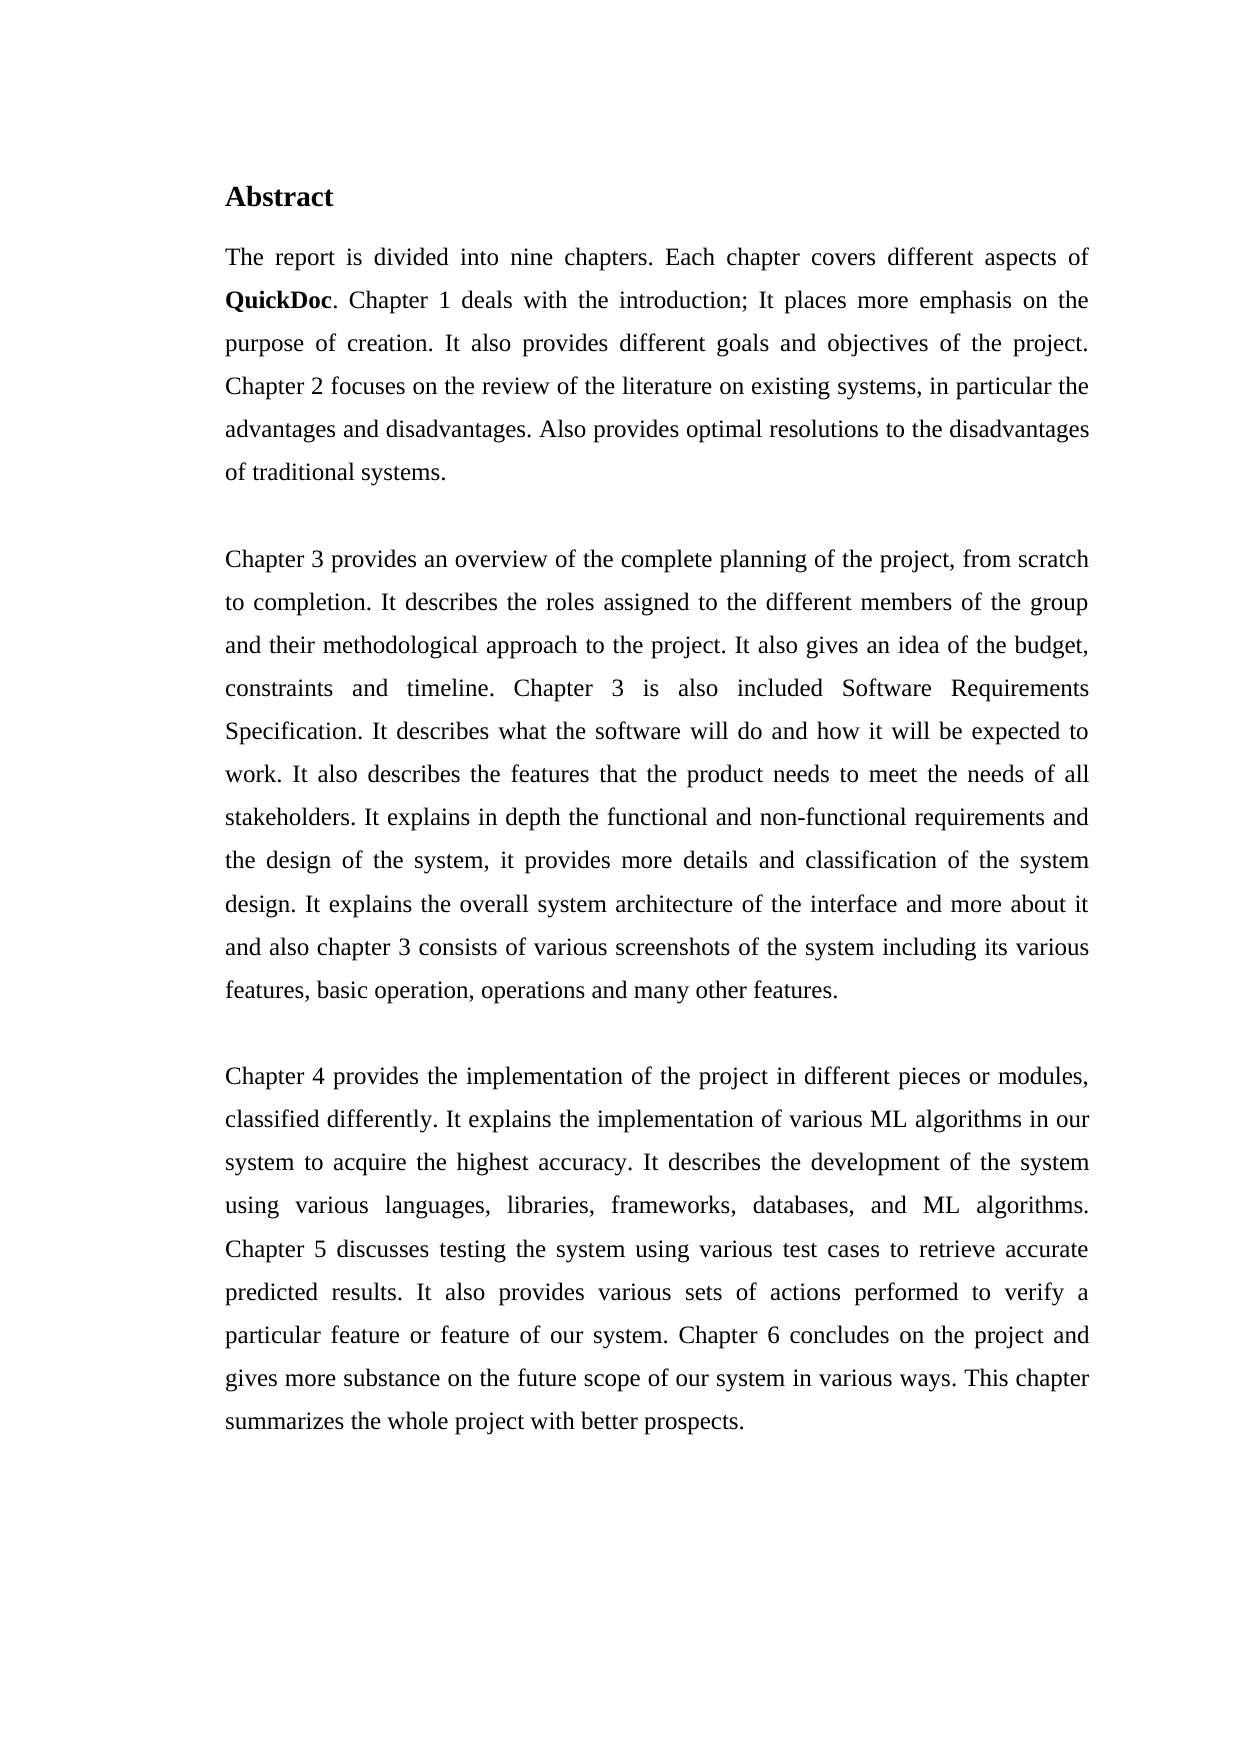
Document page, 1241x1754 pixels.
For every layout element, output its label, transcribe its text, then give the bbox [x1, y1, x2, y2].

subtitle Abstract [225, 179, 1090, 213]
text The report is divided into nine chapters. Each chapter covers different aspects of QuickDoc. Chapter 1 deals with the introduction; It places more emphasis on the purpose of creation. It also provides different goals and objectives of the project. Chapter 2 focuses on the review of the literature on existing systems, in particular the advantages and disadvantages. Also provides optimal resolutions to the disadvantages of traditional systems. [225, 242, 1090, 486]
text Chapter 4 provides the implementation of the project in different pieces or modules, classified differently. It explains the implementation of various ML algorithms in our system to acquire the highest accuracy. It describes the development of the system using various languages, libraries, frameworks, databases, and ML algorithms. Chapter 5 discusses testing the system using various test cases to retrieve accurate predicted results. It also provides various sets of actions performed to verify a particular feature or feature of our system. Chapter 6 concludes on the project and gives more substance on the future scope of our system in various ways. This chapter summarizes the whole project with better prospects. [225, 1061, 1090, 1435]
text Chapter 3 provides an overview of the complete planning of the project, from scratch to completion. It describes the roles assigned to the different members of the group and their methodological approach to the project. It also gives an idea of the budget, constraints and timeline. Chapter 3 is also included Software Requirements Specification. It describes what the software will do and how it will be expected to work. It also describes the features that the product needs to meet the needs of all stakeholders. It explains in depth the functional and non-functional requirements and the design of the system, it provides more details and classification of the system design. It explains the overall system architecture of the interface and more about it and also chapter 3 consists of various screenshots of the system including its various features, basic operation, operations and many other features. [225, 544, 1090, 1004]
